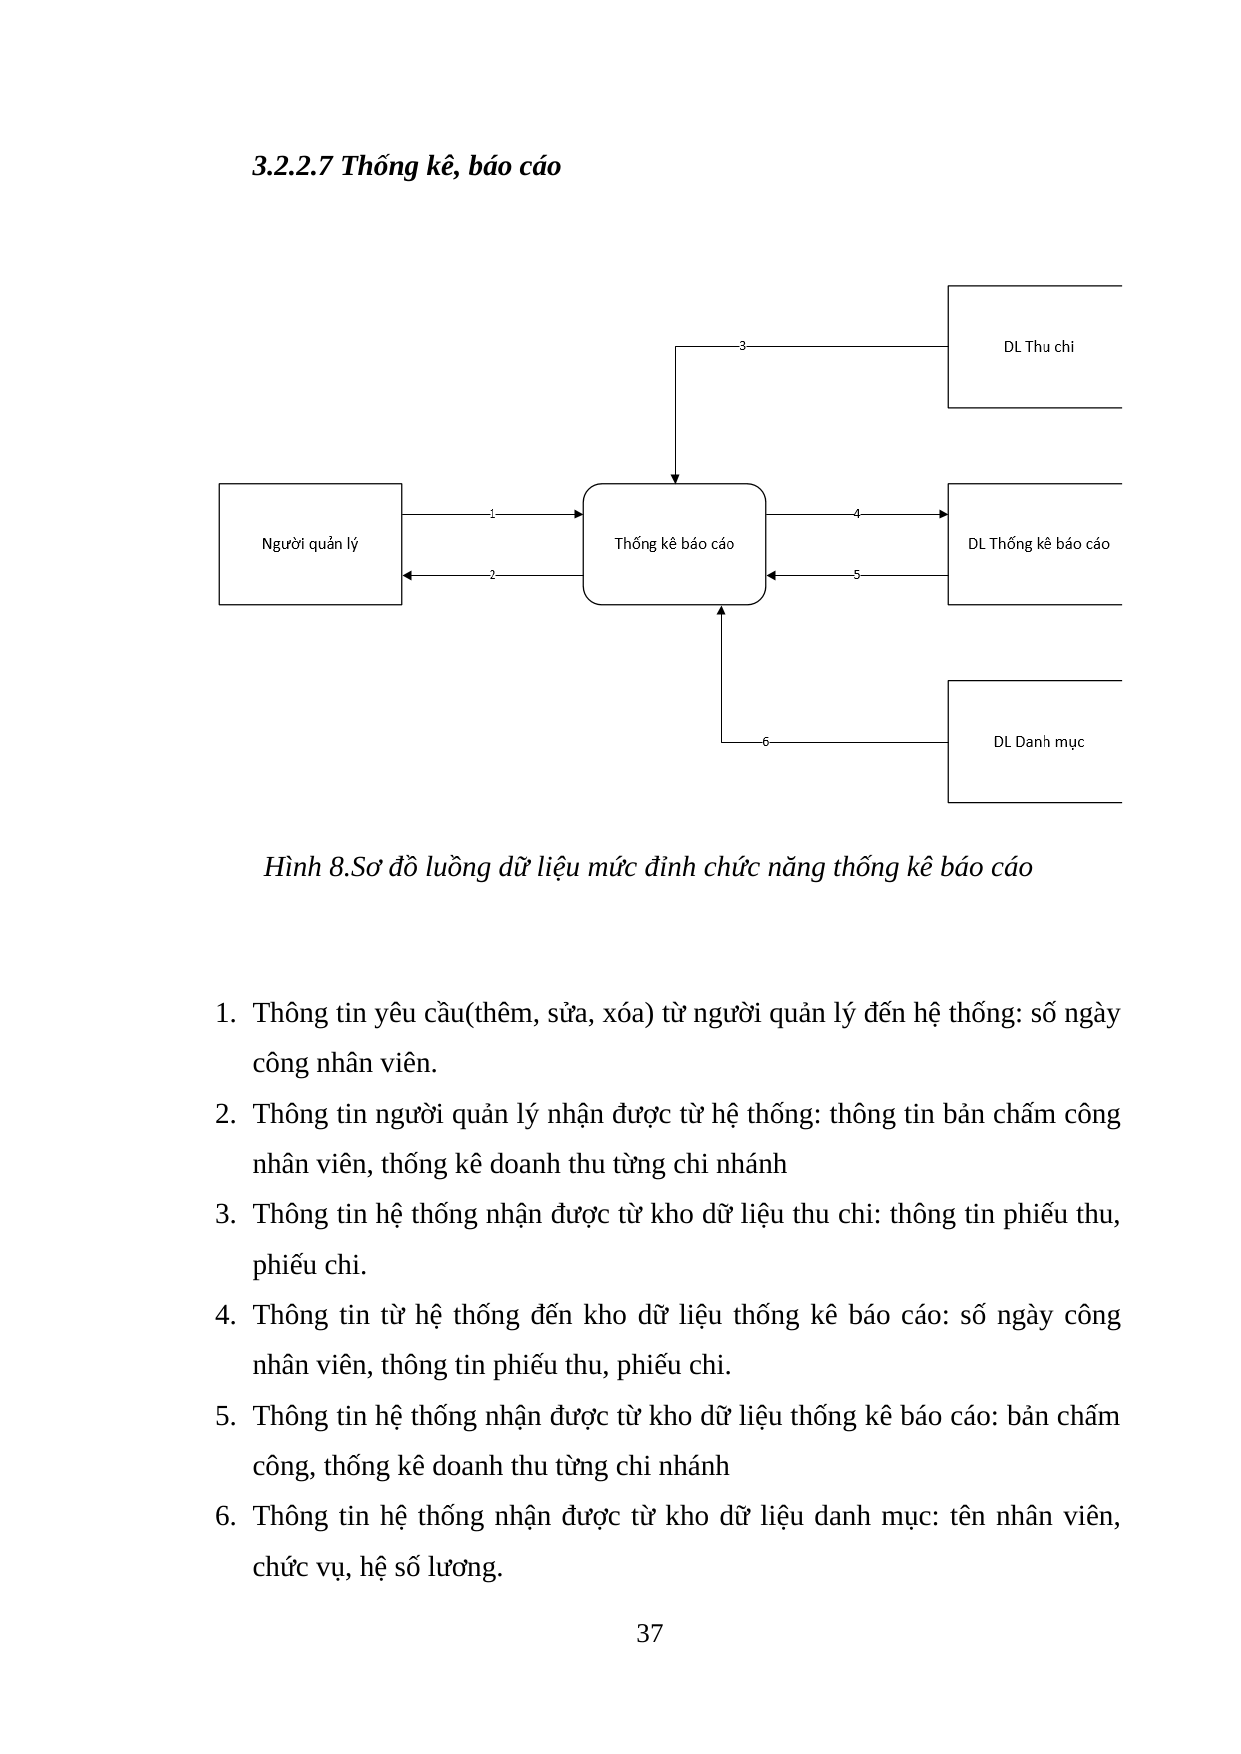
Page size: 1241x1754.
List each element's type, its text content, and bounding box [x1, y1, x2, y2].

list 3.2.2.7 Thống kê, báo cáo [252, 148, 1122, 181]
picture [177, 254, 1123, 834]
list Thông tin người quản lý nhận được từ hệ thống: thông tin bản chấm công nhân viên, thống kê doanh thu từng chi nhánh [215, 1096, 1122, 1180]
list Thông tin hệ thống nhận được từ kho dữ liệu thống kê báo cáo: bản chấm công, thống kê doanh thu từng chi nhánh [215, 1398, 1122, 1482]
list Thông tin yêu cầu(thêm, sửa, xóa) từ người quản lý đến hệ thống: số ngày công nhân viên. [215, 995, 1122, 1079]
list Thông tin từ hệ thống đến kho dữ liệu thống kê báo cáo: số ngày công nhân viên, thông tin phiếu thu, phiếu chi. [215, 1297, 1122, 1381]
list Thông tin hệ thống nhận được từ kho dữ liệu danh mục: tên nhân viên, chức vụ, hệ số lương. [215, 1498, 1122, 1582]
text Hình 8.Sơ đồ luồng dữ liệu mức đỉnh chức năng thống kê báo cáo [177, 849, 1122, 883]
list Thông tin hệ thống nhận được từ kho dữ liệu thu chi: thông tin phiếu thu, phiếu chi. [215, 1196, 1122, 1280]
